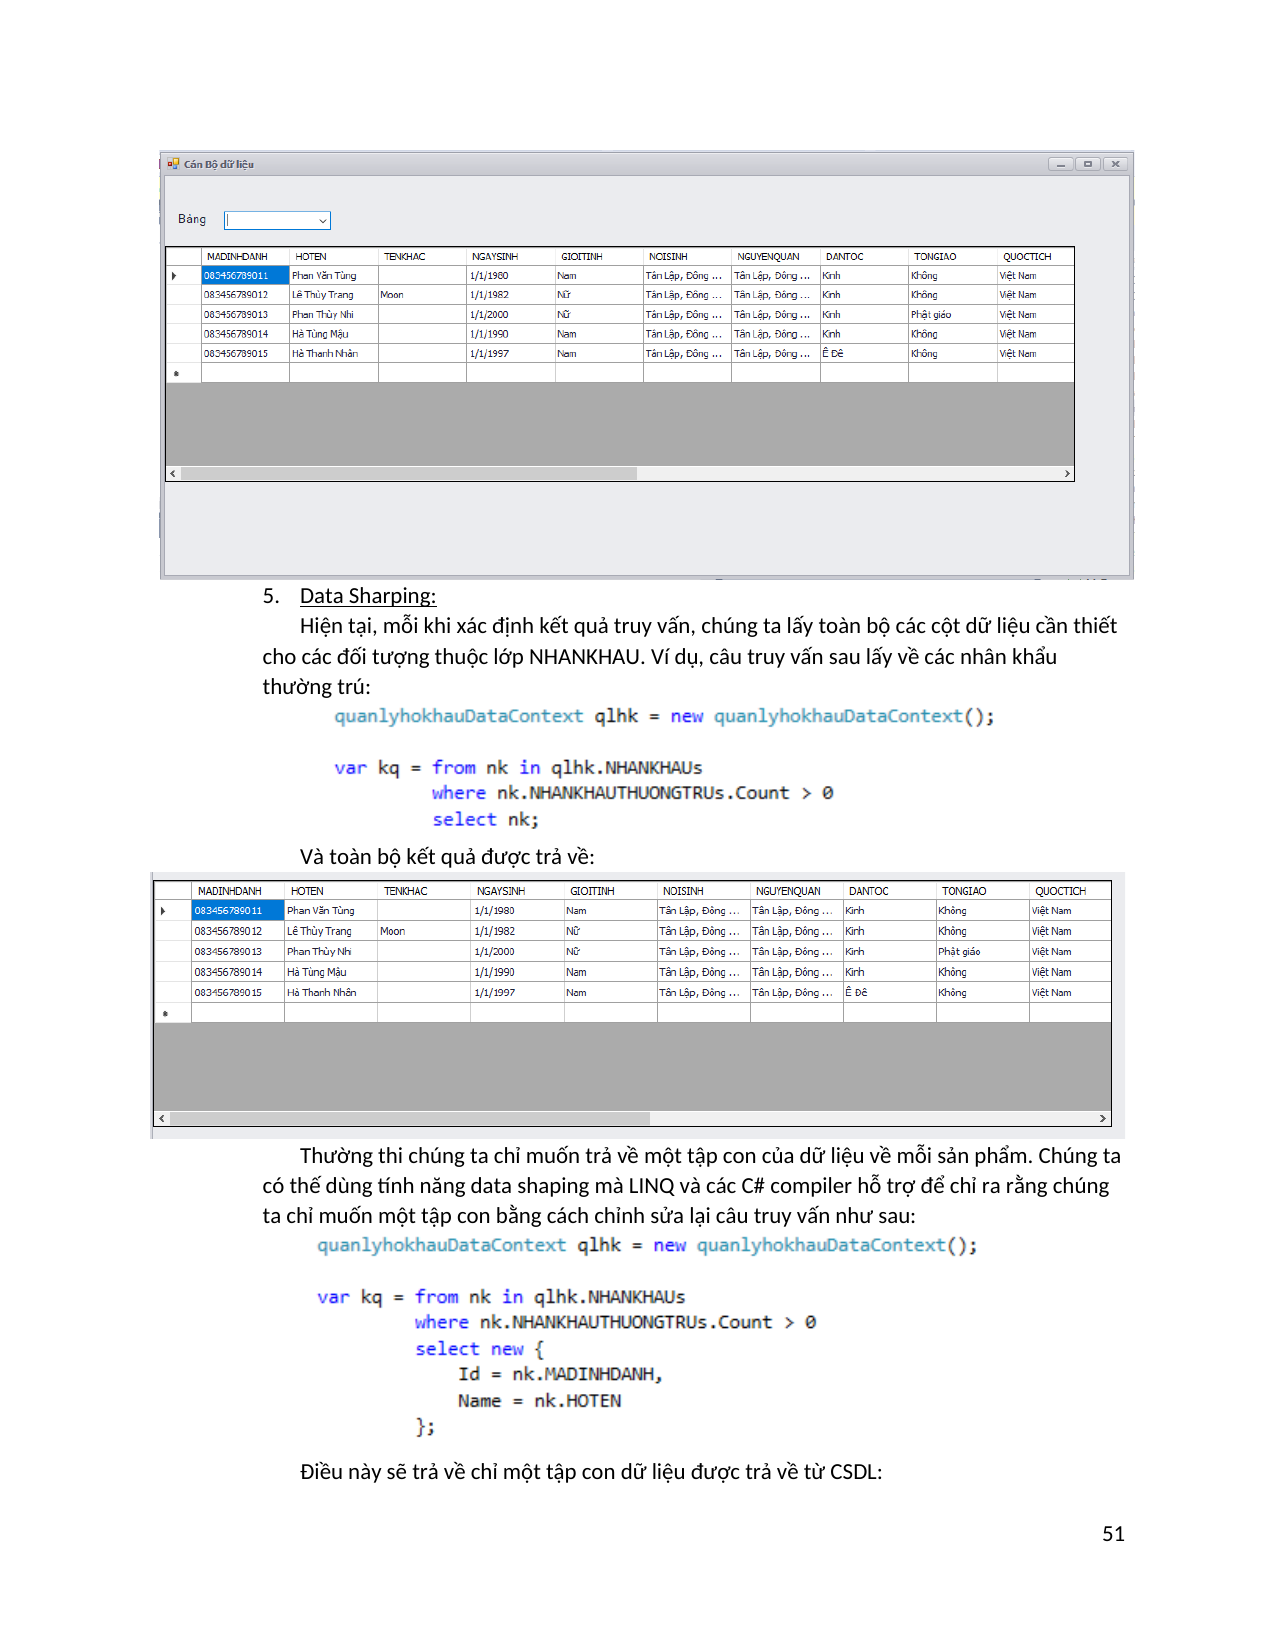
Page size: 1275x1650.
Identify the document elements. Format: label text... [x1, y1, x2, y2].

picture [159, 150, 1135, 580]
list Data Sharping: [262, 581, 1125, 609]
list Hiện tại, mỗi khi xác định kết quả truy vấn, chúng ta lấy toàn bộ các cột dữ liệu cần thiết cho các đối tượng thuộc lớp NHANKHAU. Ví dụ, câu truy vấn sau lấy về các nhân khẩu thường trú: [262, 612, 1125, 700]
picture [300, 1231, 1043, 1456]
list Thường thi chúng ta chỉ muốn trả về một tập con của dữ liệu về mỗi sản phẩm. Chúng ta có thế dùng tính năng data shaping mà LINQ và các C# compiler hỗ trợ để chỉ ra rằng chúng ta chỉ muốn một tập con bằng cách chỉnh sửa lại câu truy vấn như sau: [262, 1141, 1125, 1229]
list Điều này sẽ trả về chỉ một tập con dữ liệu được trả về từ CSDL: [262, 1457, 1125, 1485]
list Và toàn bộ kết quả được trả về: [262, 842, 1125, 870]
picture [150, 872, 1125, 1139]
picture [300, 702, 1057, 840]
